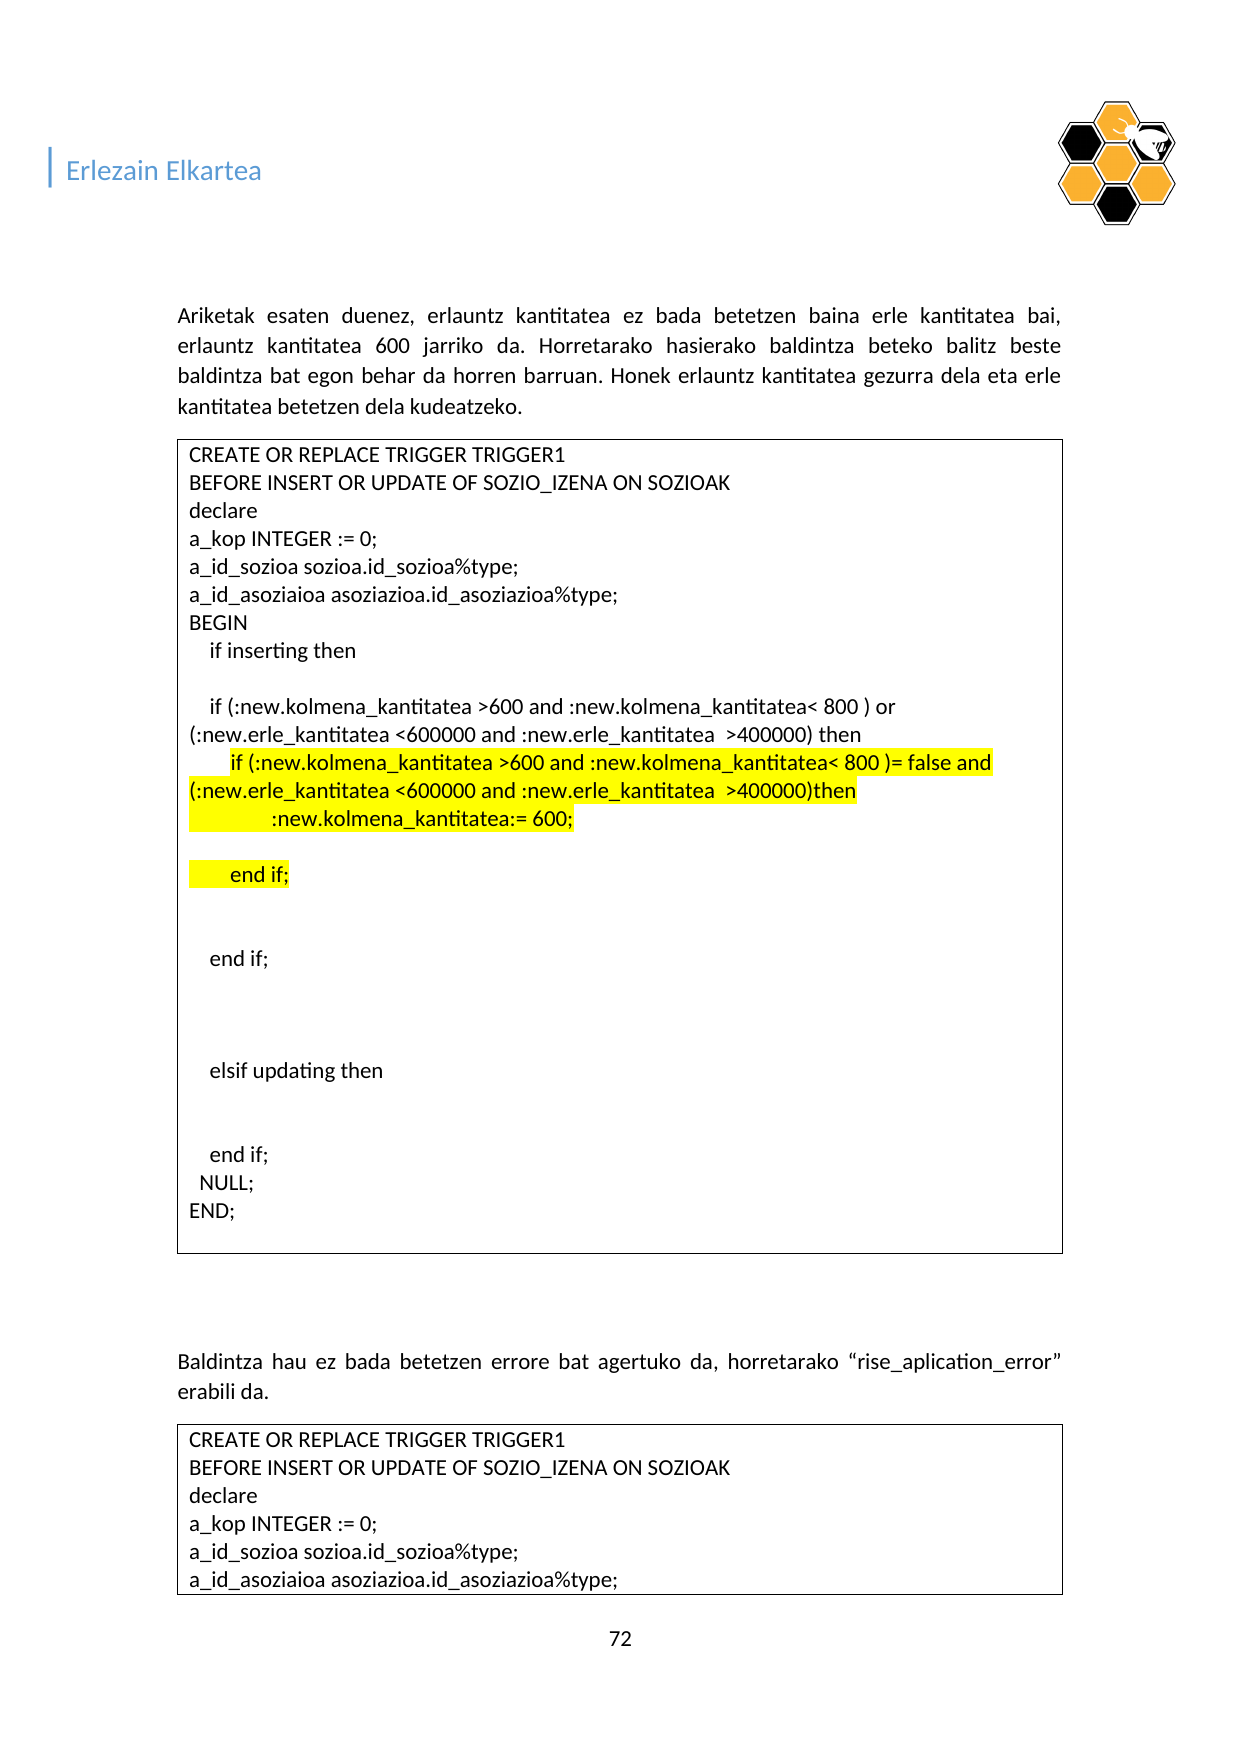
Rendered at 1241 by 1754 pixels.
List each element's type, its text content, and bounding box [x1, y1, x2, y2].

text Ariketak esaten duenez, erlauntz kantitatea ez bada betetzen baina erle kantitatea bai, erlauntz kantitatea 600 jarriko da. Horretarako hasierako baldintza beteko balitz beste baldintza bat egon behar da horren barruan. Honek erlauntz kantitatea gezurra dela eta erle kantitatea betetzen dela kudeatzeko. [177, 301, 1063, 420]
picture [1045, 101, 1200, 227]
table_header CREATE OR REPLACE TRIGGER TRIGGER1 BEFORE INSERT OR UPDATE OF SOZIO_IZENA ON SOZIOAK declare a_kop INTEGER := 0; a_id_sozioa sozioa.id_sozioa%type; a_id_asoziaioa asoziazioa.id_asoziazioa%type; BEGIN if inserting then if (:new.kolmena_kantitatea >600 and :new.kolmena_kantitatea< 800 ) or (:new.erle_kantitatea <600000 and :new.erle_kantitatea >400000) then if (:new.kolmena_kantitatea >600 and :new.kolmena_kantitatea< 800 )= false and (:new.erle_kantitatea <600000 and :new.erle_kantitatea >400000)then :new.kolmena_kantitatea:= 600; end if; end if; elsif updating then end if; NULL; END; [178, 440, 1062, 1252]
text Baldintza hau ez bada betetzen errore bat agertuko da, horretarako “rise_aplication_error” erabili da. [177, 1347, 1063, 1405]
